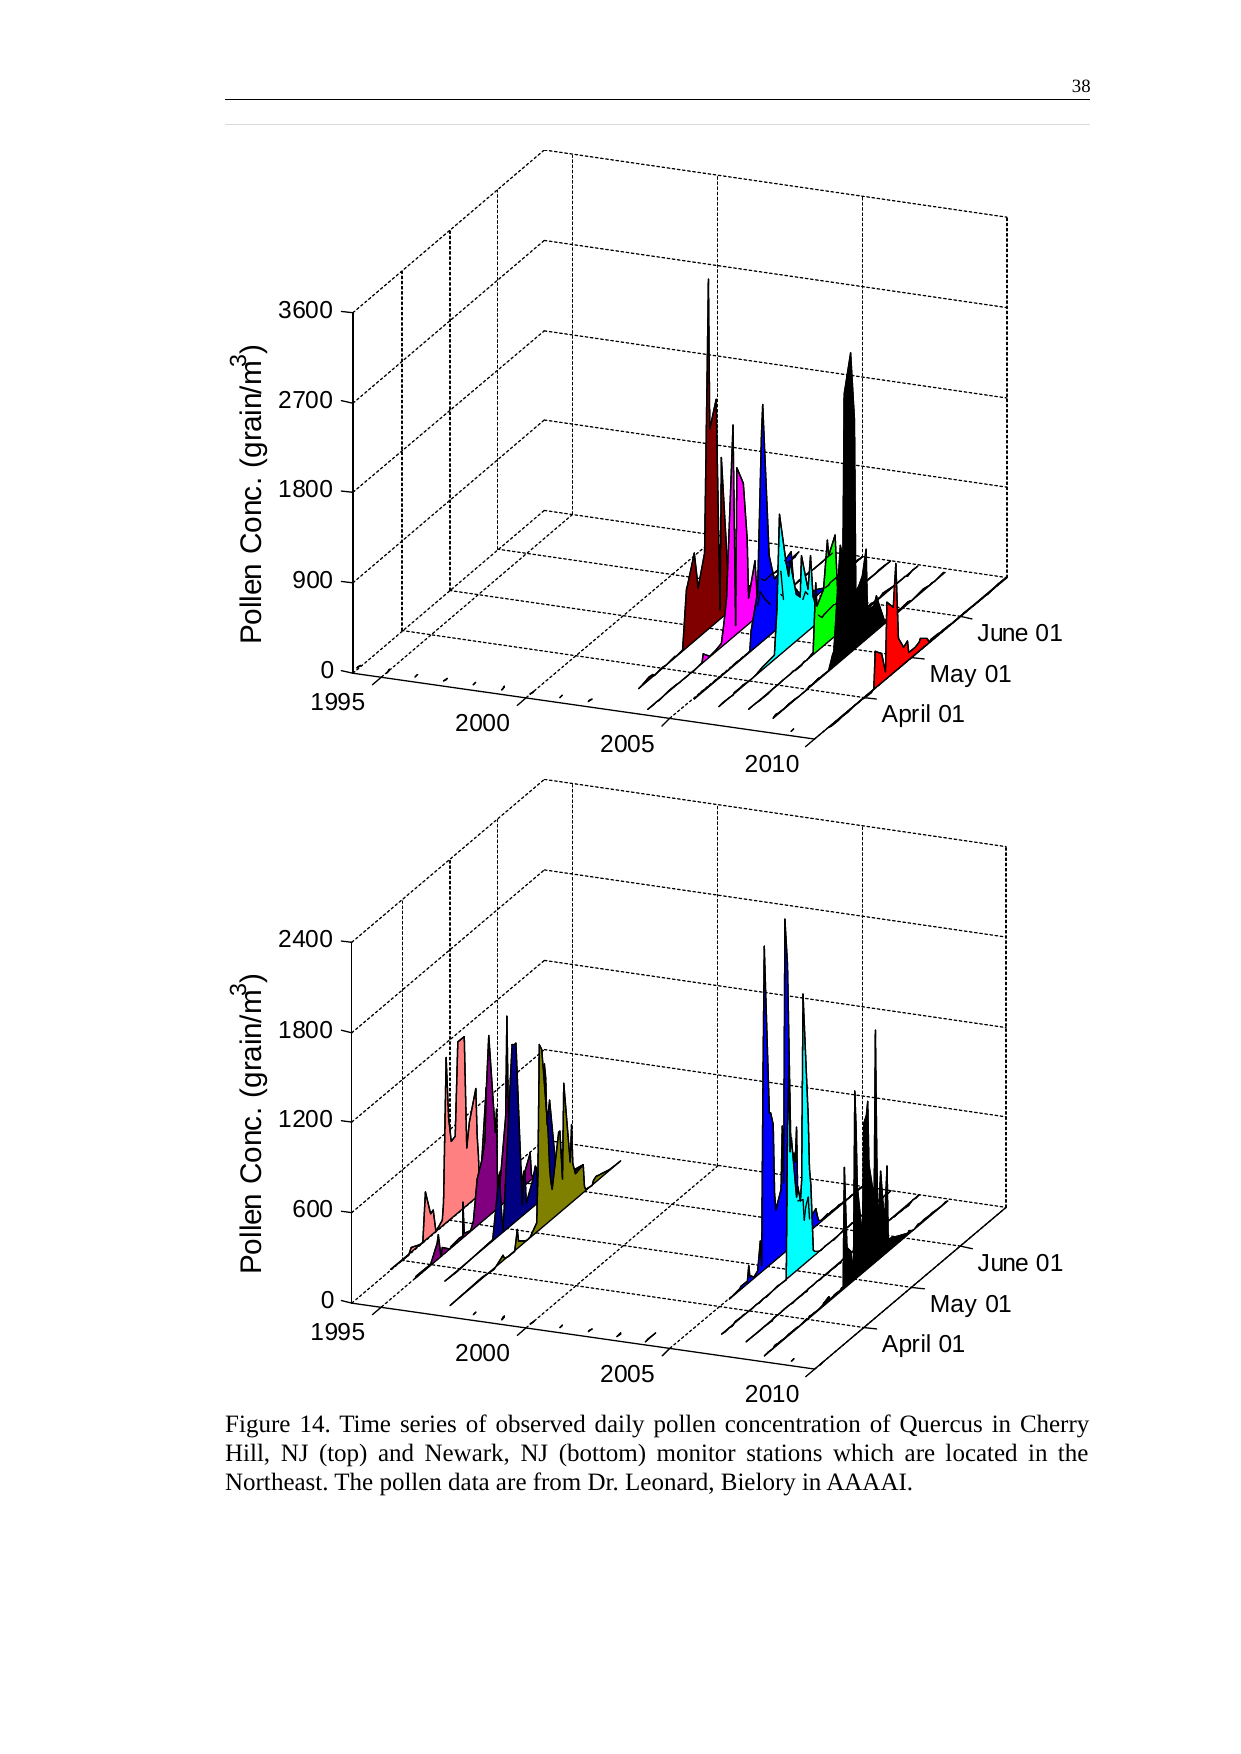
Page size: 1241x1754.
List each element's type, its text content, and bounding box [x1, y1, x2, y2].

text Figure 14. Time series of observed daily pollen concentration of Quercus in Cherry Hill, NJ (top) and Newark, NJ (bottom) monitor stations which are located in the Northeast. The pollen data are from Dr. Leonard, Bielory in AAAAI. [225, 1409, 1090, 1496]
